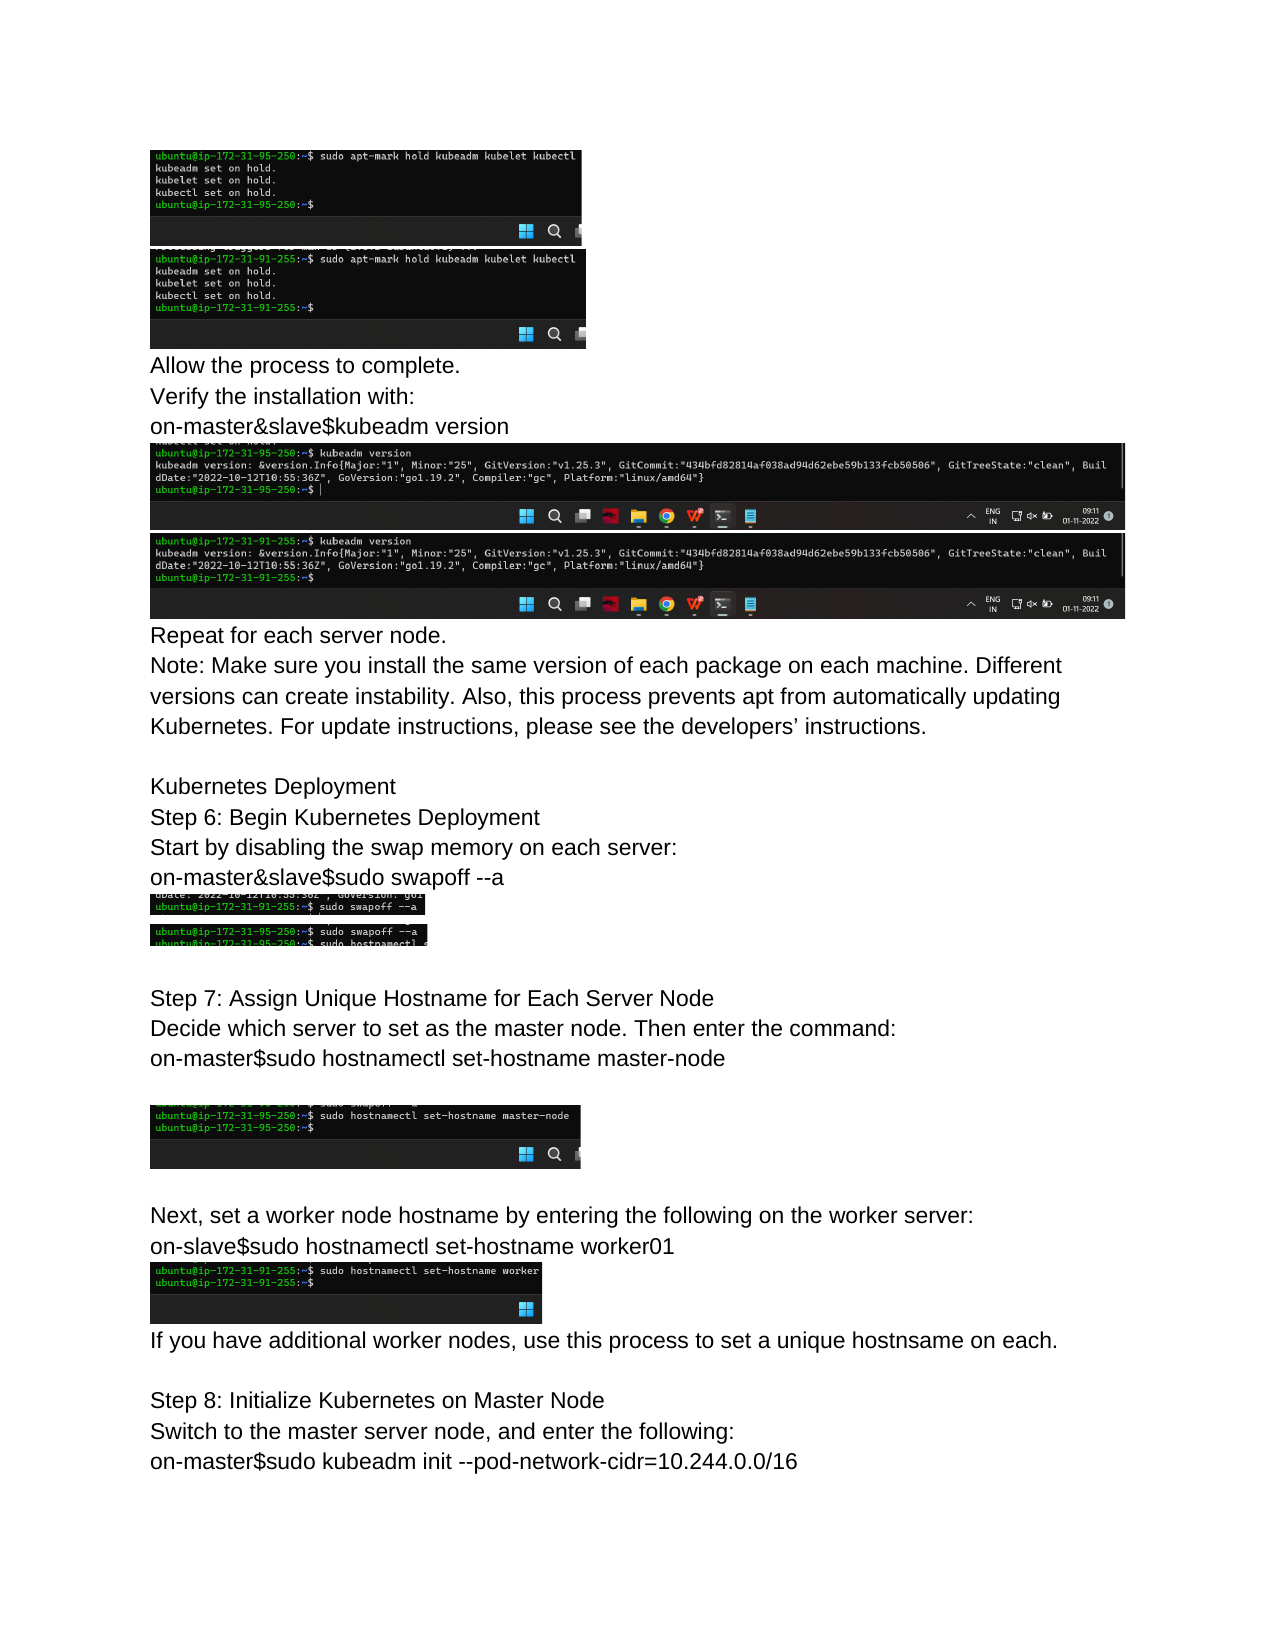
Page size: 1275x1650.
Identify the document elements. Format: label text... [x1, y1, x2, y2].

picture [150, 533, 1125, 619]
text Note: Make sure you install the same version of each package on each machine. Different versions can create instability. Also, this process prevents apt from automatically updating Kubernetes. For update instructions, please see the developers’ instructions. [150, 652, 1125, 739]
text Step 6: Begin Kubernetes Deployment [150, 803, 1125, 830]
picture [150, 1262, 543, 1324]
text If you have additional worker nodes, use this process to set a unique hostnsame on each. [150, 1327, 1125, 1353]
text Decide which server to set as the master node. Then enter the command: [150, 1015, 1125, 1041]
text Step 7: Assign Unique Hostname for Each Server Node [150, 985, 1125, 1011]
text on-master$sudo kubeadm init --pod-network-cidr=10.244.0.0/16 [150, 1448, 1125, 1474]
picture [150, 894, 426, 915]
text on-master&slave$sudo swapoff --a [150, 864, 1125, 890]
picture [150, 924, 428, 946]
text Step 8: Initialize Kubernetes on Master Node [150, 1387, 1125, 1414]
text Allow the process to complete. [150, 352, 1125, 379]
text Switch to the master server node, and enter the following: [150, 1418, 1125, 1444]
text on-slave$sudo hostnamectl set-hostname worker01 [150, 1233, 1125, 1259]
picture [150, 443, 1125, 530]
text on-master$sudo hostnamectl set-hostname master-node [150, 1045, 1125, 1071]
text Start by disabling the swap memory on each server: [150, 834, 1125, 860]
text Repeat for each server node. [150, 622, 1125, 648]
picture [150, 150, 582, 246]
text Kubernetes Deployment [150, 773, 1125, 799]
picture [150, 249, 586, 349]
picture [150, 1105, 581, 1169]
text Next, set a worker node hostname by entering the following on the worker server: [150, 1202, 1125, 1229]
text Verify the installation with: [150, 383, 1125, 409]
text on-master&slave$kubeadm version [150, 413, 1125, 439]
